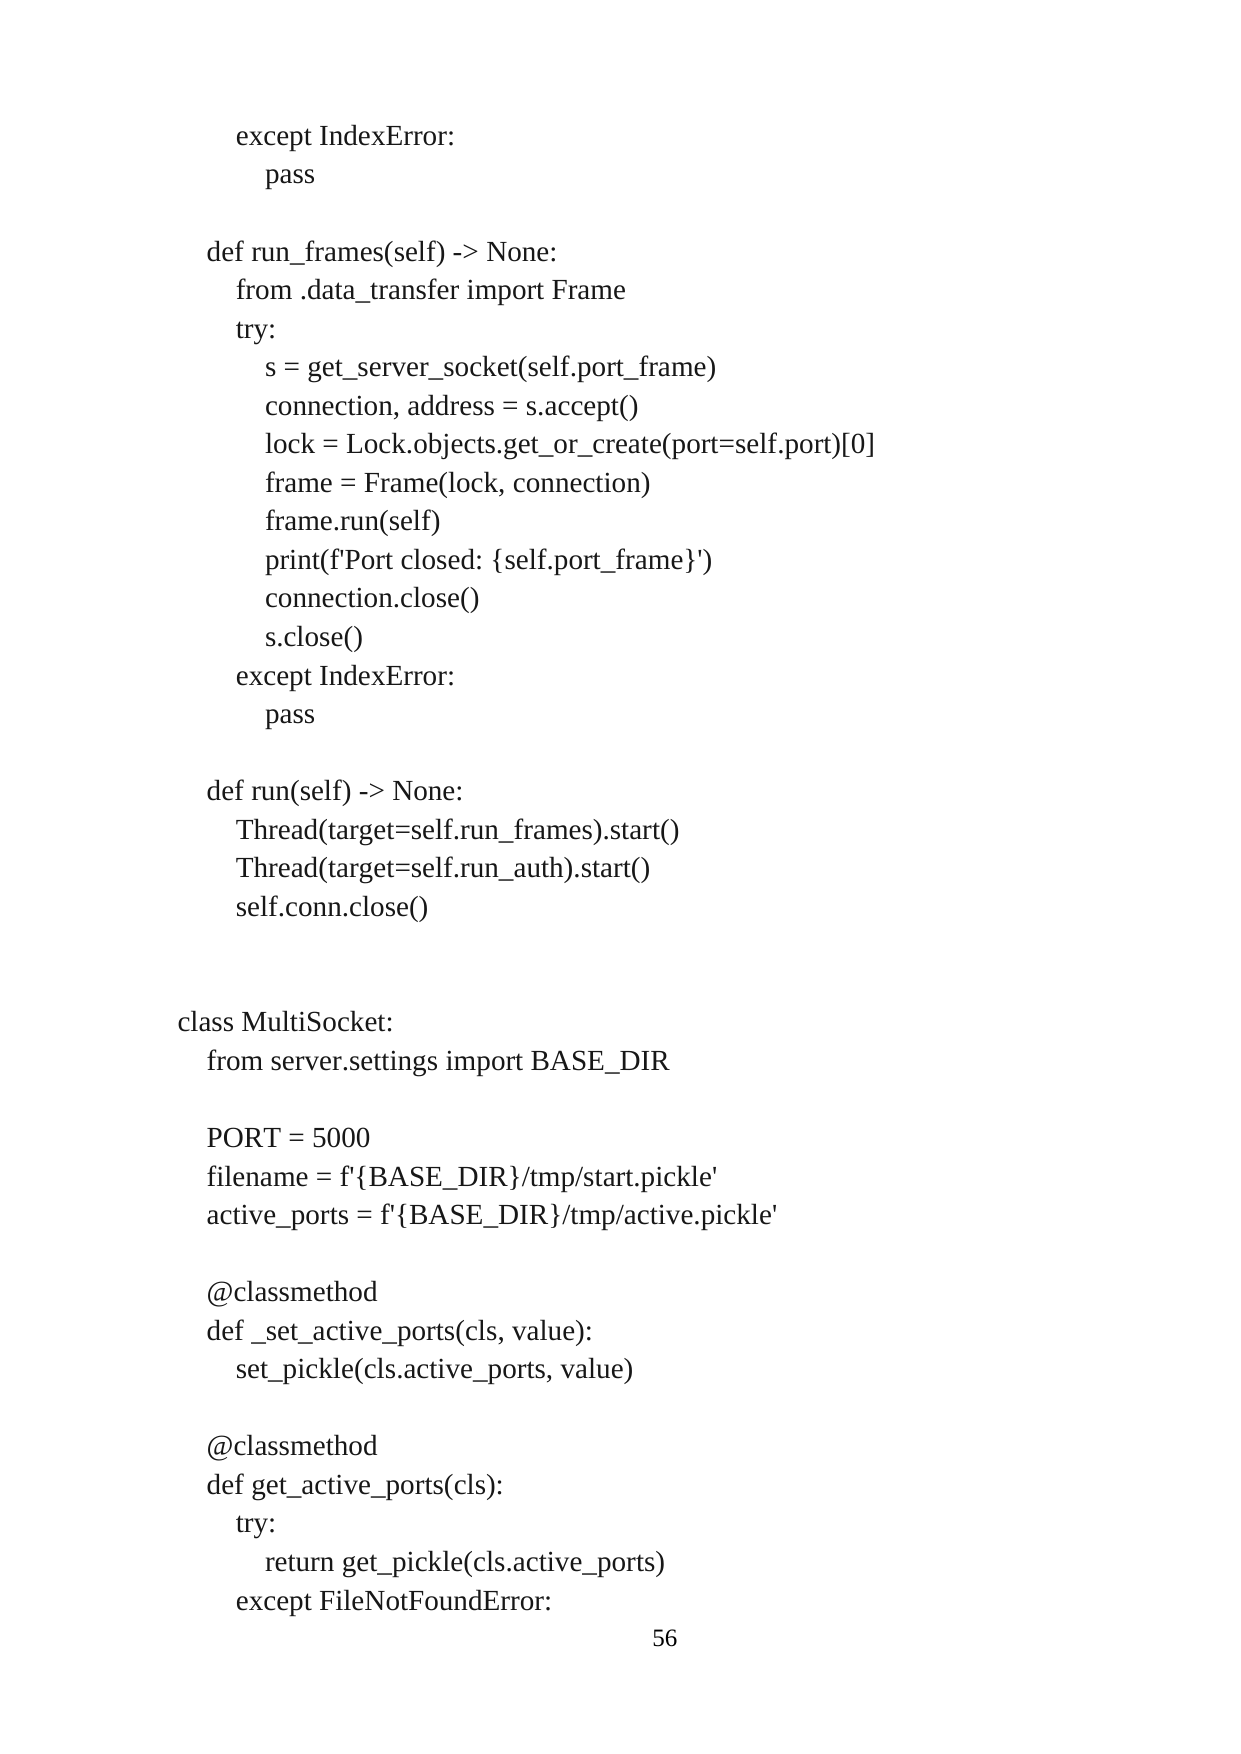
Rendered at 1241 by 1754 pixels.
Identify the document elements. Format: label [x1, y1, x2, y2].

text [177, 118, 1152, 1616]
